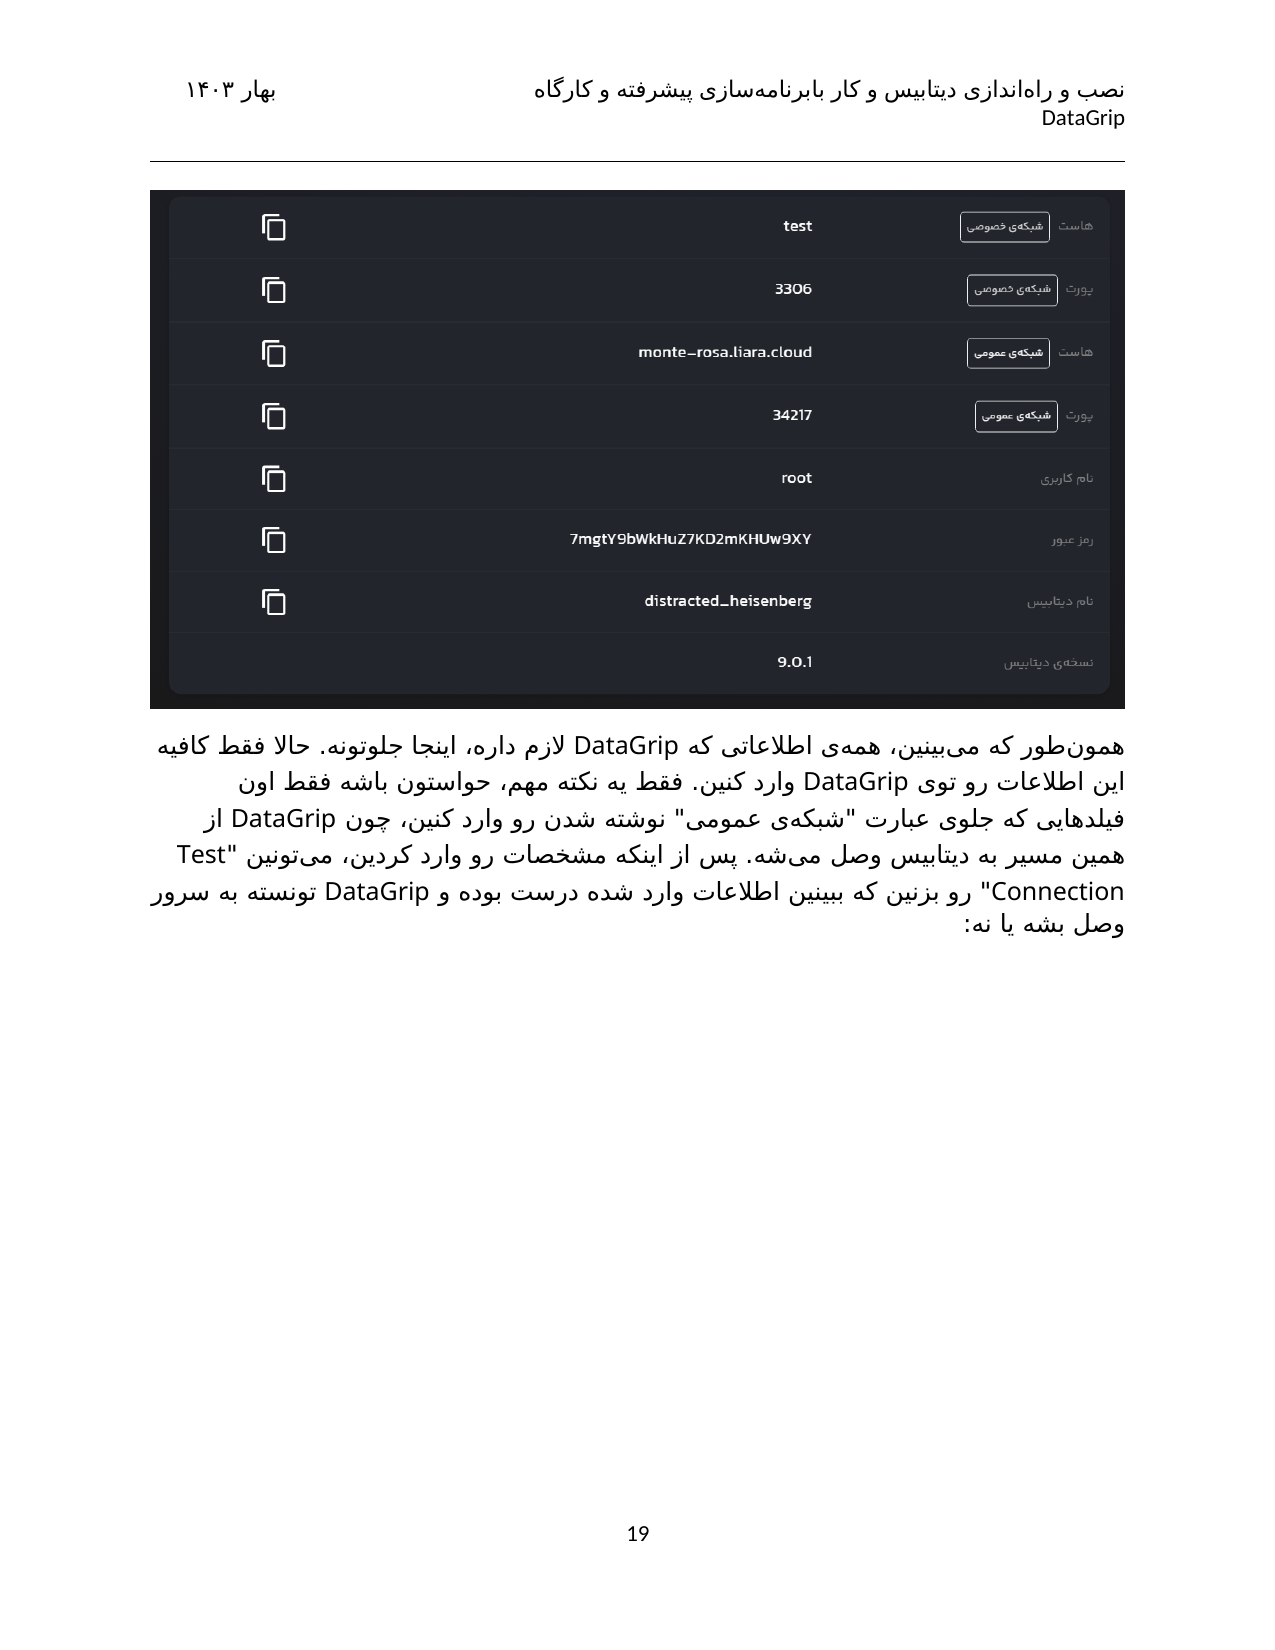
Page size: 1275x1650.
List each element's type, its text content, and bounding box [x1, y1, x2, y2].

picture [150, 190, 1125, 709]
text همون‌طور که می‌بینین، همه‌ی اطلاعاتی که DataGrip لازم داره، اینجا جلوتونه. حالا فقط کافیه این اطلاعات رو توی DataGrip وارد کنین. فقط یه نکته مهم، حواستون باشه فقط اون فیلدهایی که جلوی عبارت "شبکه‌ی عمومی" نوشته شدن رو وارد کنین، چون DataGrip از همین مسیر به دیتابیس وصل می‌شه. پس از اینکه مشخصات رو وارد کردین، می‌تونین "Test Connection" رو بزنین که ببینین اطلاعات وارد شده درست بوده و DataGrip تونسته به سرور وصل بشه یا نه: [150, 727, 1125, 939]
